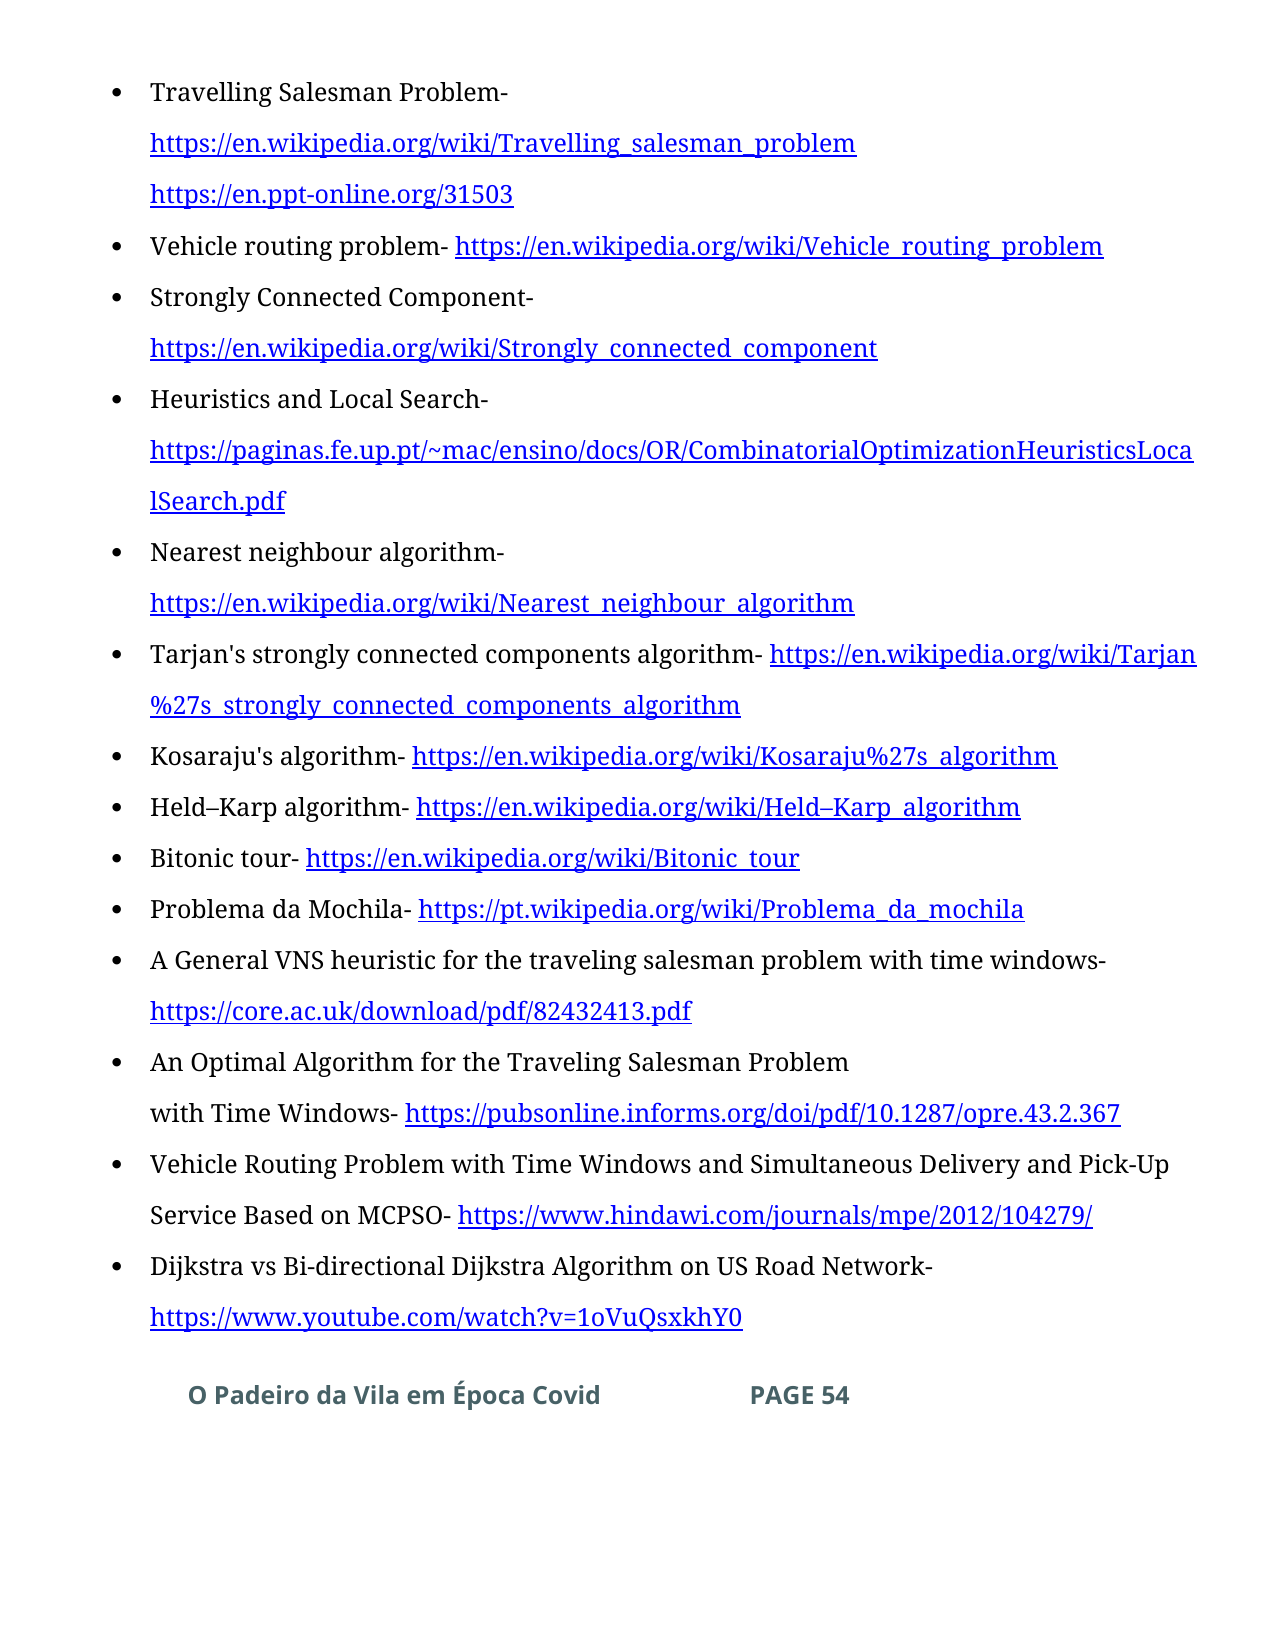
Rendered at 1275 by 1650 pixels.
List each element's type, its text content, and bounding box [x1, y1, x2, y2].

list Dijkstra vs Bi-directional Dijkstra Algorithm on US Road Network- https://www.youtube.com/watch?v=1oVuQsxkhY0 [112, 1249, 1200, 1334]
list Kosaraju's algorithm- https://en.wikipedia.org/wiki/Kosaraju%27s_algorithm [112, 738, 1200, 773]
list A General VNS heuristic for the traveling salesman problem with time windows- https://core.ac.uk/download/pdf/82432413.pdf [112, 943, 1200, 1028]
list Held–Karp algorithm- https://en.wikipedia.org/wiki/Held–Karp_algorithm [112, 789, 1200, 824]
list Tarjan's strongly connected components algorithm- https://en.wikipedia.org/wiki/Tarjan%27s_strongly_connected_components_algorithm [112, 636, 1200, 722]
list Travelling Salesman Problem- https://en.wikipedia.org/wiki/Travelling_salesman_problem [112, 75, 1200, 160]
list An Optimal Algorithm for the Traveling Salesman Problem [112, 1045, 1200, 1079]
list Strongly Connected Component- https://en.wikipedia.org/wiki/Strongly_connected_component [112, 279, 1200, 364]
list https://en.ppt-online.org/31503 [150, 177, 1200, 211]
list Bitonic tour- https://en.wikipedia.org/wiki/Bitonic_tour [112, 841, 1200, 875]
list Nearest neighbour algorithm- https://en.wikipedia.org/wiki/Nearest_neighbour_algorithm [112, 534, 1200, 619]
list Problema da Mochila- https://pt.wikipedia.org/wiki/Problema_da_mochila [112, 892, 1200, 926]
list Heuristics and Local Search- https://paginas.fe.up.pt/~mac/ensino/docs/OR/CombinatorialOptimizationHeuristicsLocalSearch.pdf [112, 381, 1200, 517]
list Vehicle routing problem- https://en.wikipedia.org/wiki/Vehicle_routing_problem [112, 228, 1200, 262]
list Vehicle Routing Problem with Time Windows and Simultaneous Delivery and Pick-Up Service Based on MCPSO- https://www.hindawi.com/journals/mpe/2012/104279/ [112, 1147, 1200, 1232]
text with Time Windows- https://pubsonline.informs.org/doi/pdf/10.1287/opre.43.2.367 [75, 1096, 1200, 1130]
